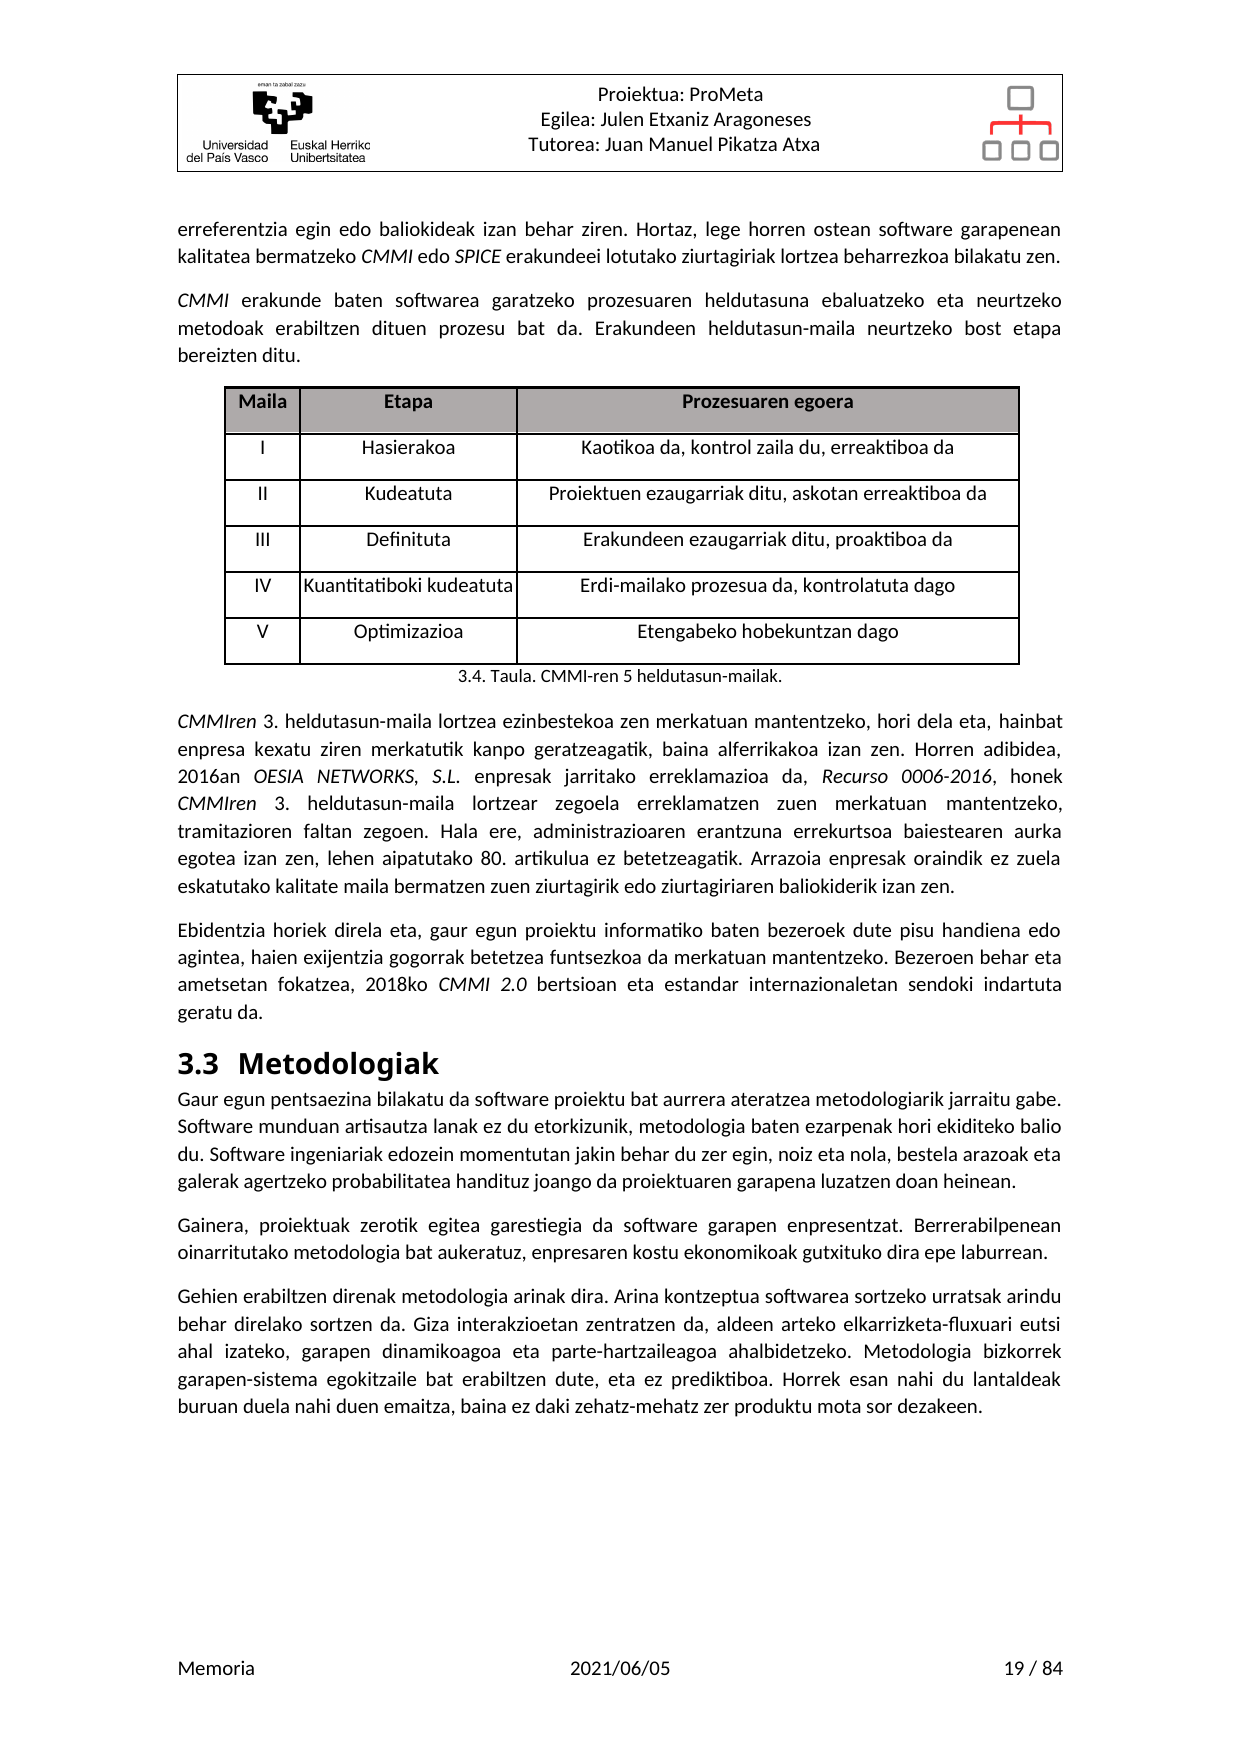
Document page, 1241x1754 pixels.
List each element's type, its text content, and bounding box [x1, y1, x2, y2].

table_cell Hasierakoa [301, 435, 516, 478]
picture [182, 80, 370, 162]
table_cell Erdi-mailako prozesua da, kontrolatuta dago [518, 573, 1018, 617]
table_cell V [226, 619, 299, 663]
table_cell Kaotikoa da, kontrol zaila du, erreaktiboa da [518, 435, 1018, 478]
picture [978, 80, 1060, 162]
text CMMI erakunde baten softwarea garatzeko prozesuaren heldutasuna ebaluatzeko eta neurtzeko metodoak erabiltzen dituen prozesu bat da. Erakundeen heldutasun-maila neurtzeko bost etapa bereizten ditu. [177, 287, 1063, 368]
table_cell Optimizazioa [301, 619, 516, 663]
text CMMIren 3. heldutasun-maila lortzea ezinbestekoa zen merkatuan mantentzeko, hori dela eta, hainbat enpresa kexatu ziren merkatutik kanpo geratzeagatik, baina alferrikakoa izan zen. Horren adibidea, 2016an OESIA NETWORKS, S.L. enpresak jarritako erreklamazioa da, Recurso 0006-2016, honek CMMIren 3. heldutasun-maila lortzear zegoela erreklamatzen zuen merkatuan mantentzeko, tramitazioren faltan zegoen. Hala ere, administrazioaren erantzuna errekurtsoa baiestearen aurka egotea izan zen, lehen aipatutako 80. artikulua ez betetzeagatik. Arrazoia enpresak oraindik ez zuela eskatutako kalitate maila bermatzen zuen ziurtagirik edo ziurtagiriaren baliokiderik izan zen. [177, 708, 1063, 898]
table_cell Definituta [301, 527, 516, 571]
table_header Prozesuaren egoera [518, 389, 1018, 432]
subtitle Metodologiak [177, 1043, 1063, 1083]
text Gehien erabiltzen direnak metodologia arinak dira. Arina kontzeptua softwarea sortzeko urratsak arindu behar direlako sortzen da. Giza interakzioetan zentratzen da, aldeen arteko elkarrizketa-fluxuari eutsi ahal izateko, garapen dinamikoagoa eta parte-hartzaileagoa ahalbidetzeko. Metodologia bizkorrek garapen-sistema egokitzaile bat erabiltzen dute, eta ez prediktiboa. Horrek esan nahi du lantaldeak buruan duela nahi duen emaitza, baina ez daki zehatz-mehatz zer produktu mota sor dezakeen. [177, 1284, 1063, 1419]
table_cell IV [226, 573, 299, 617]
table_cell III [226, 527, 299, 571]
table_cell II [226, 481, 299, 524]
table_cell Kudeatuta [301, 481, 516, 524]
table_header Etapa [301, 389, 516, 432]
text Gainera, proiektuak zerotik egitea garestiegia da software garapen enpresentzat. Berrerabilpenean oinarritutako metodologia bat aukeratuz, enpresaren kostu ekonomikoak gutxituko dira epe laburrean. [177, 1212, 1063, 1265]
table_cell Etengabeko hobekuntzan dago [518, 619, 1018, 663]
text Ebidentzia horiek direla eta, gaur egun proiektu informatiko baten bezeroek dute pisu handiena edo agintea, haien exijentzia gogorrak betetzea funtsezkoa da merkatuan mantentzeko. Bezeroen behar eta ametsetan fokatzea, 2018ko CMMI 2.0 bertsioan eta estandar internazionaletan sendoki indartuta geratu da. [177, 917, 1063, 1024]
text Gaur egun pentsaezina bilakatu da software proiektu bat aurrera ateratzea metodologiarik jarraitu gabe. Software munduan artisautza lanak ez du etorkizunik, metodologia baten ezarpenak hori ekiditeko balio du. Software ingeniariak edozein momentutan jakin behar du zer egin, noiz eta nola, bestela arazoak eta galerak agertzeko probabilitatea handituz joango da proiektuaren garapena luzatzen doan heinean. [177, 1086, 1063, 1193]
table_cell Proiektuen ezaugarriak ditu, askotan erreaktiboa da [518, 481, 1018, 524]
table_cell Kuantitatiboki kudeatuta [301, 573, 516, 617]
table_cell Erakundeen ezaugarriak ditu, proaktiboa da [518, 527, 1018, 571]
table_header Maila [226, 389, 299, 432]
table_cell I [226, 435, 299, 478]
